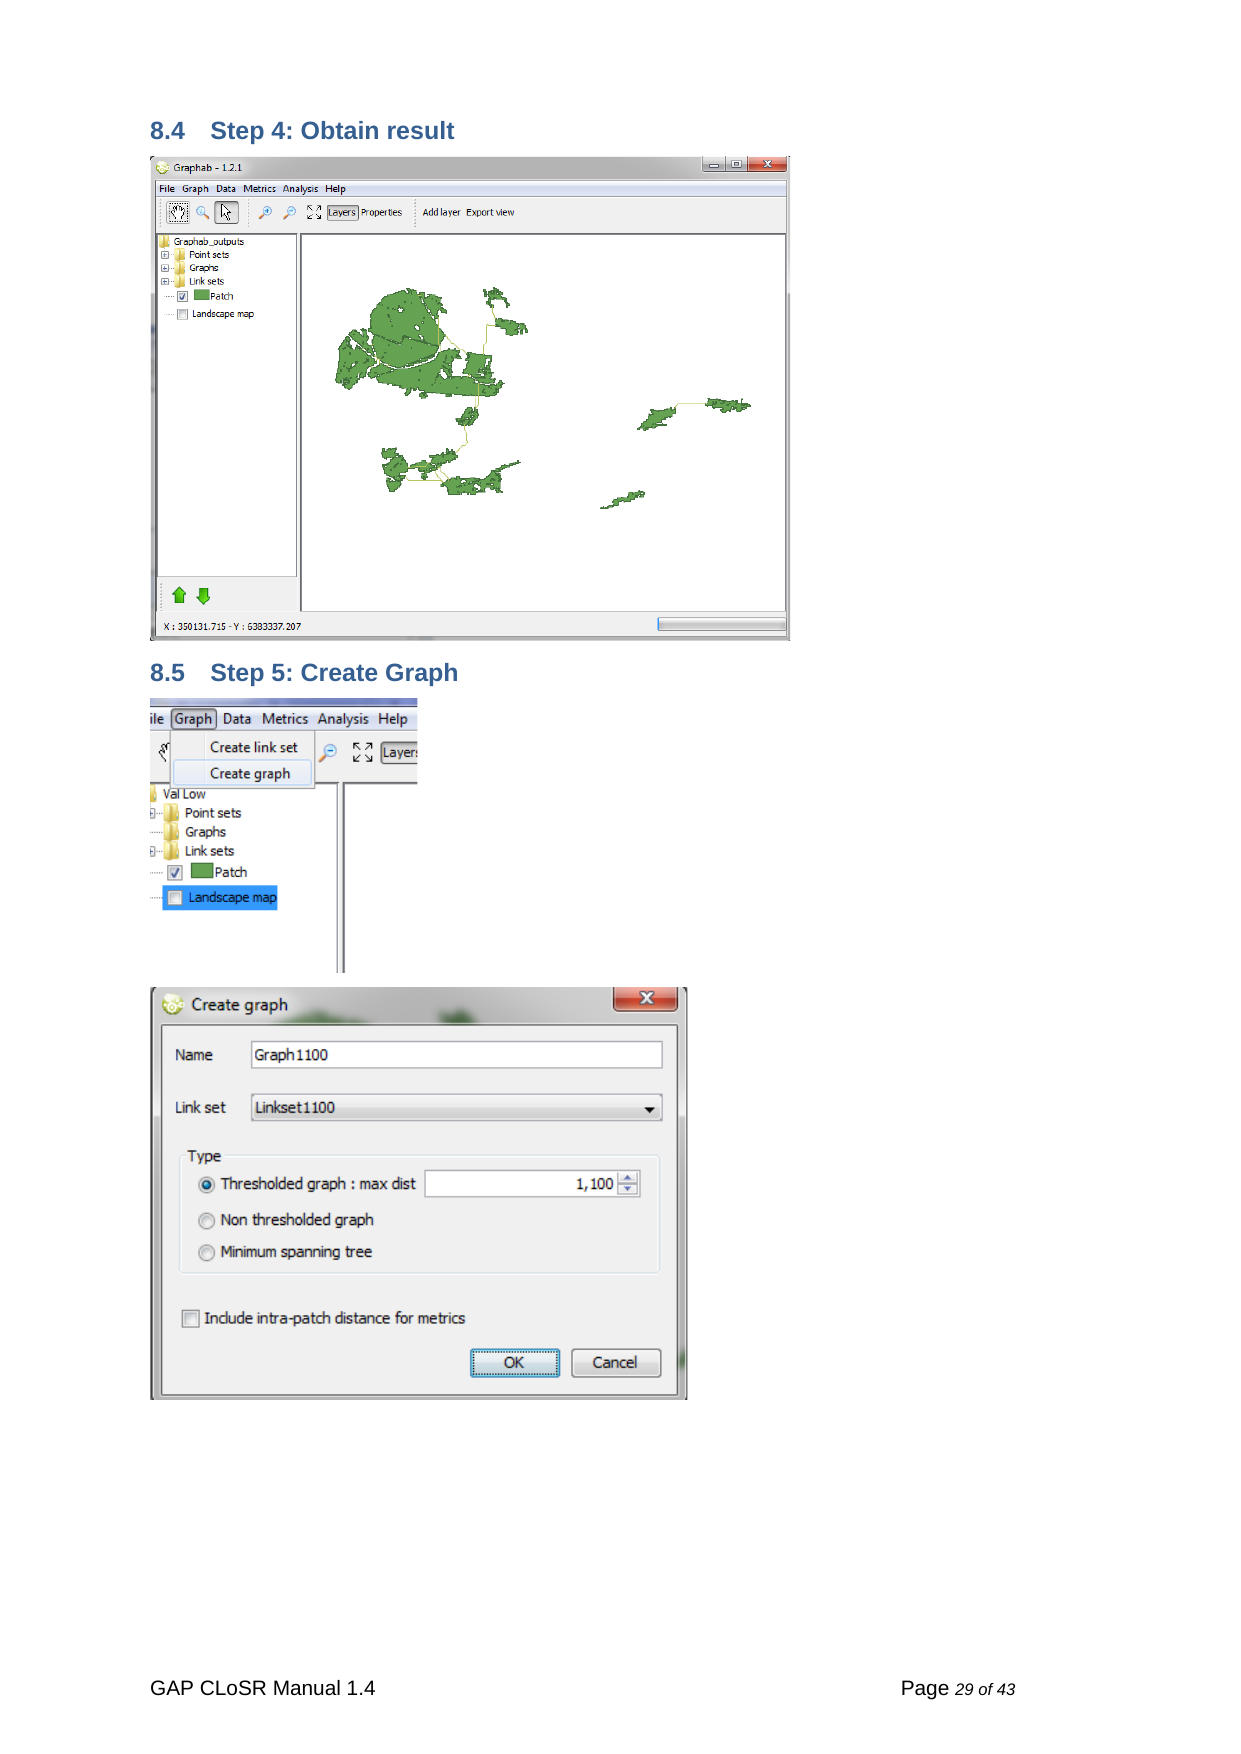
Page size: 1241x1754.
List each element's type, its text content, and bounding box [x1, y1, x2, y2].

picture [150, 698, 418, 973]
subtitle Step 5: Create Graph [150, 658, 1090, 687]
picture [150, 156, 791, 641]
subtitle Step 4: Obtain result [150, 116, 1090, 145]
picture [150, 987, 688, 1400]
